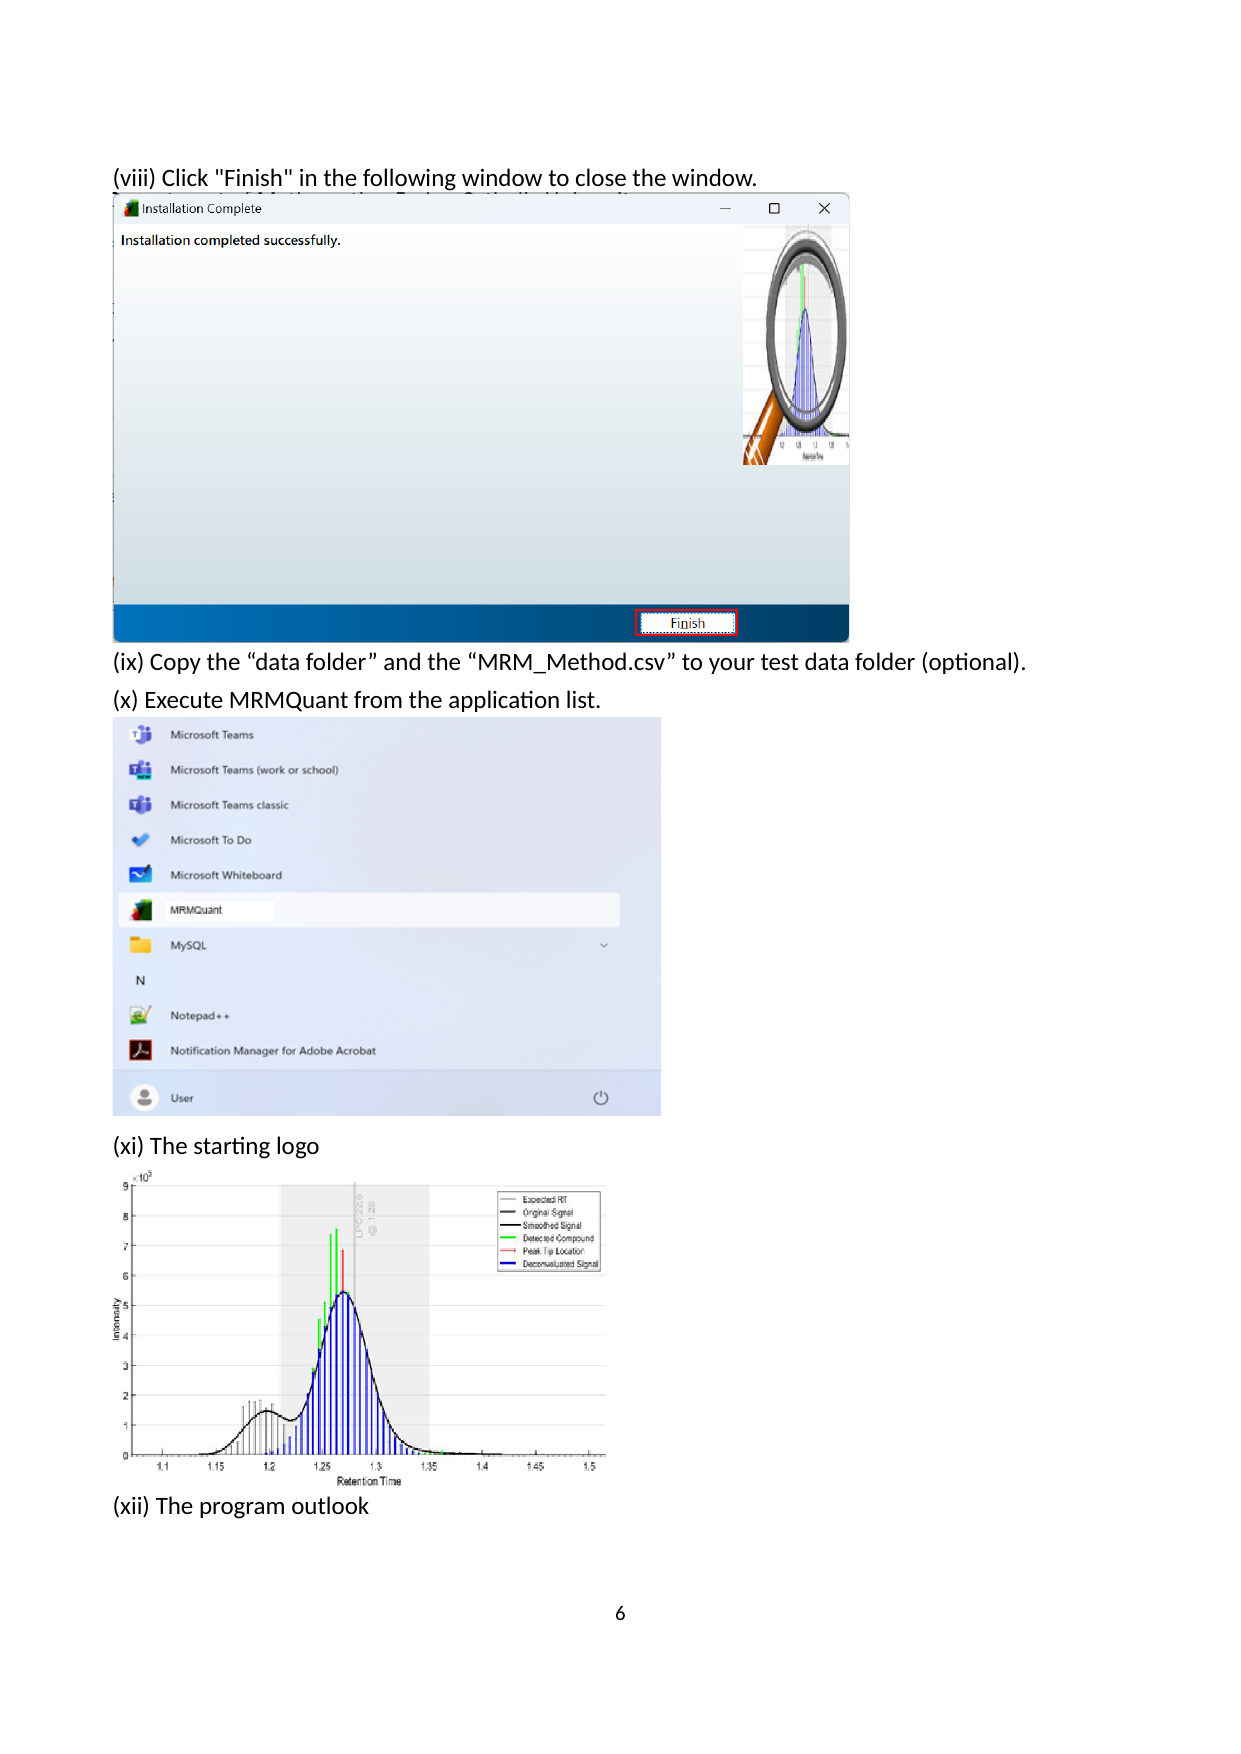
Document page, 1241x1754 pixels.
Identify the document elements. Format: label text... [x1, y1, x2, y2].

picture [112, 1161, 606, 1487]
text (viii) Click "Finish" in the following window to close the window. [112, 162, 1128, 193]
picture [112, 717, 662, 1116]
text (xii) The program outlook [112, 1487, 1128, 1524]
picture [112, 192, 850, 643]
text (ix) Copy the “data folder” and the “MRM_Method.csv” to your test data folder (optional). [112, 643, 1128, 680]
text (x) Execute MRMQuant from the application list. [112, 680, 1128, 718]
text (xi) The starting logo [112, 1130, 1128, 1161]
